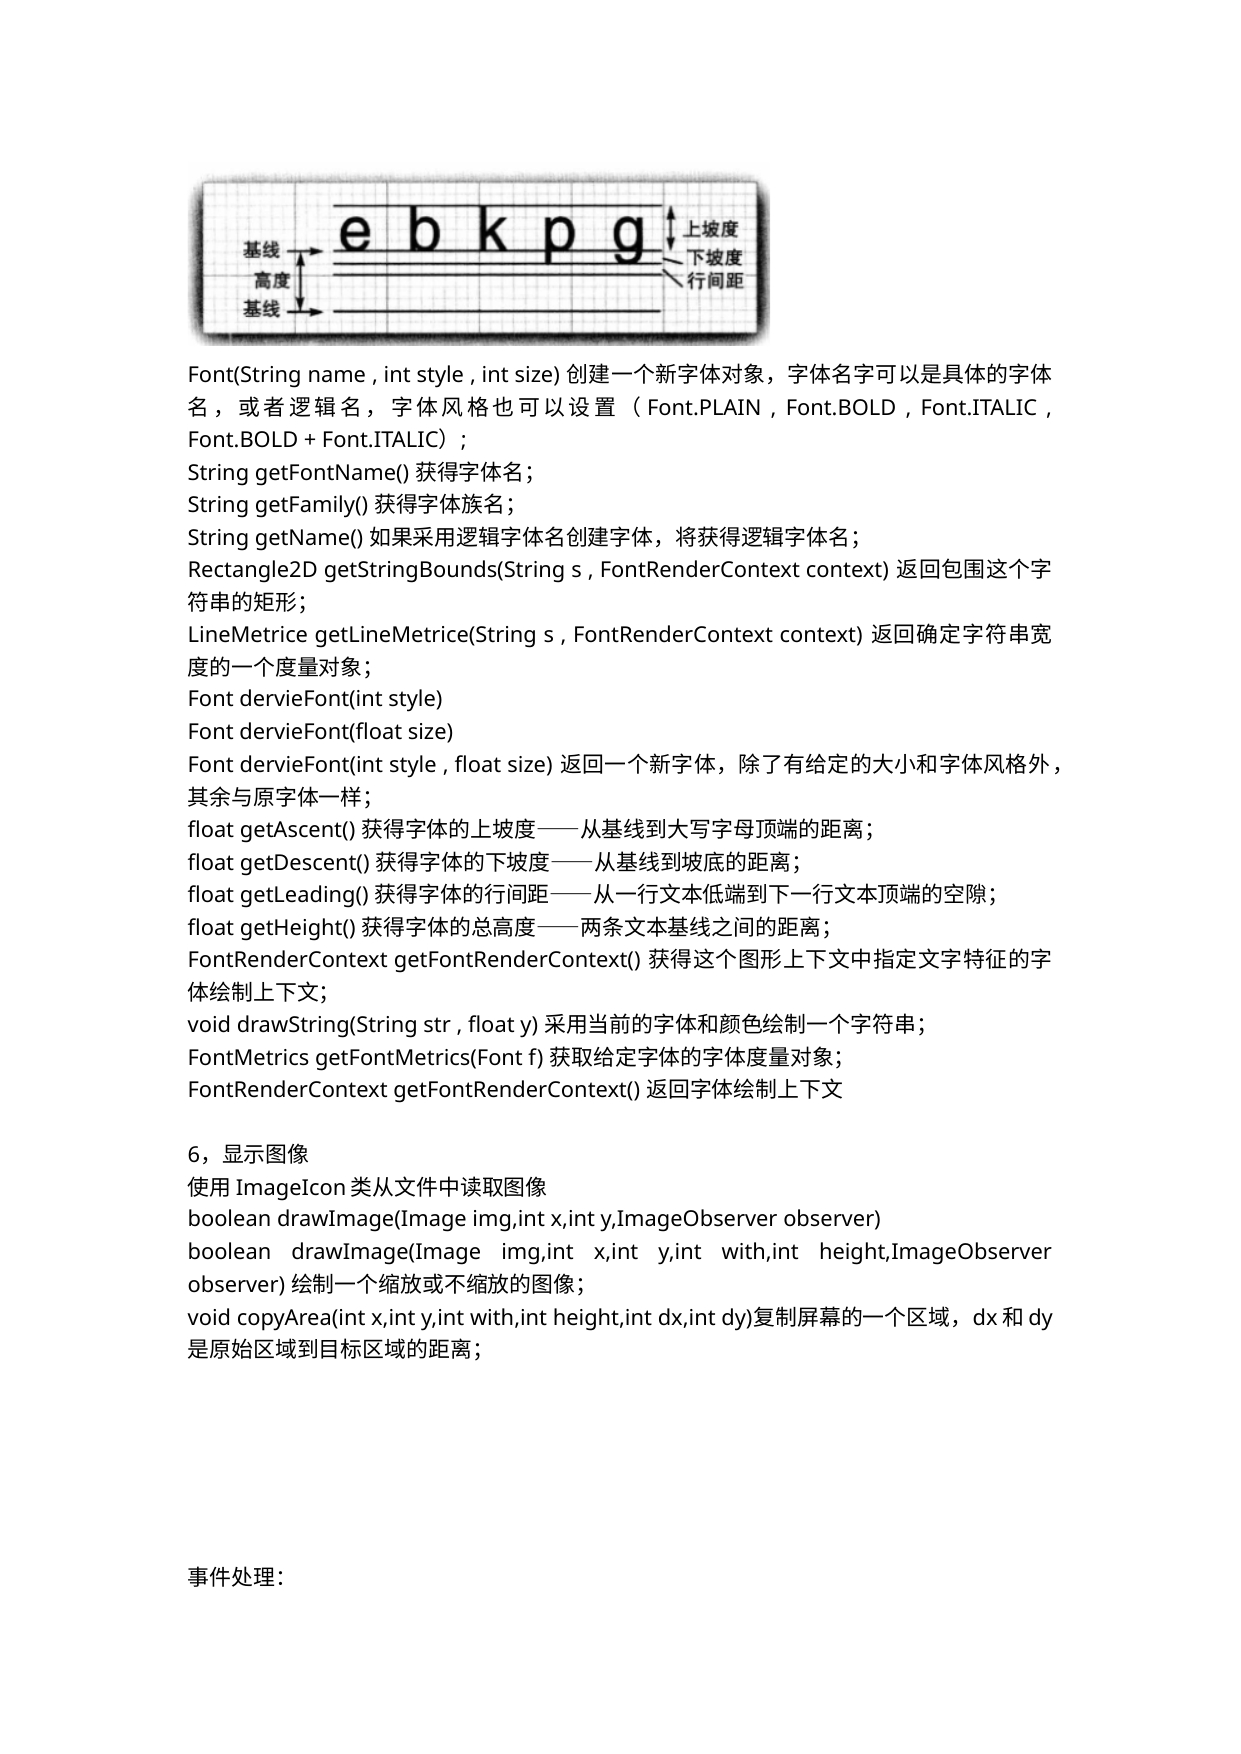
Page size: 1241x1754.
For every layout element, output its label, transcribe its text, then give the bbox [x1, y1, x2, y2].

text FontRenderContext getFontRenderContext() 返回字体绘制上下文 [187, 1072, 1053, 1104]
text 事件处理： [187, 1559, 1053, 1592]
text String getFamily() 获得字体族名； [187, 487, 1053, 519]
text String getName() 如果采用逻辑字体名创建字体，将获得逻辑字体名； [187, 519, 1053, 552]
text 使用ImageIcon类从文件中读取图像 [187, 1169, 1053, 1202]
text float getAscent() 获得字体的上坡度——从基线到大写字母顶端的距离； [187, 812, 1053, 844]
text Font dervieFont(int style) [187, 682, 1053, 714]
text boolean drawImage(Image img,int x,int y,int with,int height,ImageObserver observer) 绘制一个缩放或不缩放的图像； [187, 1234, 1053, 1299]
text Rectangle2D getStringBounds(String s , FontRenderContext context) 返回包围这个字符串的矩形； [187, 552, 1053, 617]
text String getFontName() 获得字体名； [187, 454, 1053, 487]
text float getLeading() 获得字体的行间距——从一行文本低端到下一行文本顶端的空隙； [187, 877, 1053, 909]
text FontRenderContext getFontRenderContext() 获得这个图形上下文中指定文字特征的字体绘制上下文； [187, 942, 1053, 1007]
text boolean drawImage(Image img,int x,int y,ImageObserver observer) [187, 1202, 1053, 1234]
text float getDescent() 获得字体的下坡度——从基线到坡底的距离； [187, 844, 1053, 877]
text float getHeight() 获得字体的总高度——两条文本基线之间的距离； [187, 909, 1053, 942]
text Font(String name , int style , int size) 创建一个新字体对象，字体名字可以是具体的字体名，或者逻辑名，字体风格也可以设置（Font.PLAIN , Font.BOLD , Font.ITALIC , Font.BOLD + Font.ITALIC）; [187, 357, 1053, 454]
text FontMetrics getFontMetrics(Font f) 获取给定字体的字体度量对象； [187, 1039, 1053, 1072]
text Font dervieFont(float size) [187, 714, 1053, 747]
text Font dervieFont(int style , float size) 返回一个新字体，除了有给定的大小和字体风格外，其余与原字体一样； [187, 747, 1053, 812]
text 6，显示图像 [187, 1137, 1053, 1169]
text void drawString(String str , float y) 采用当前的字体和颜色绘制一个字符串； [187, 1007, 1053, 1039]
text LineMetrice getLineMetrice(String s , FontRenderContext context) 返回确定字符串宽度的一个度量对象； [187, 617, 1053, 682]
text void copyArea(int x,int y,int with,int height,int dx,int dy)复制屏幕的一个区域，dx和dy是原始区域到目标区域的距离； [187, 1299, 1053, 1364]
picture [187, 162, 771, 346]
